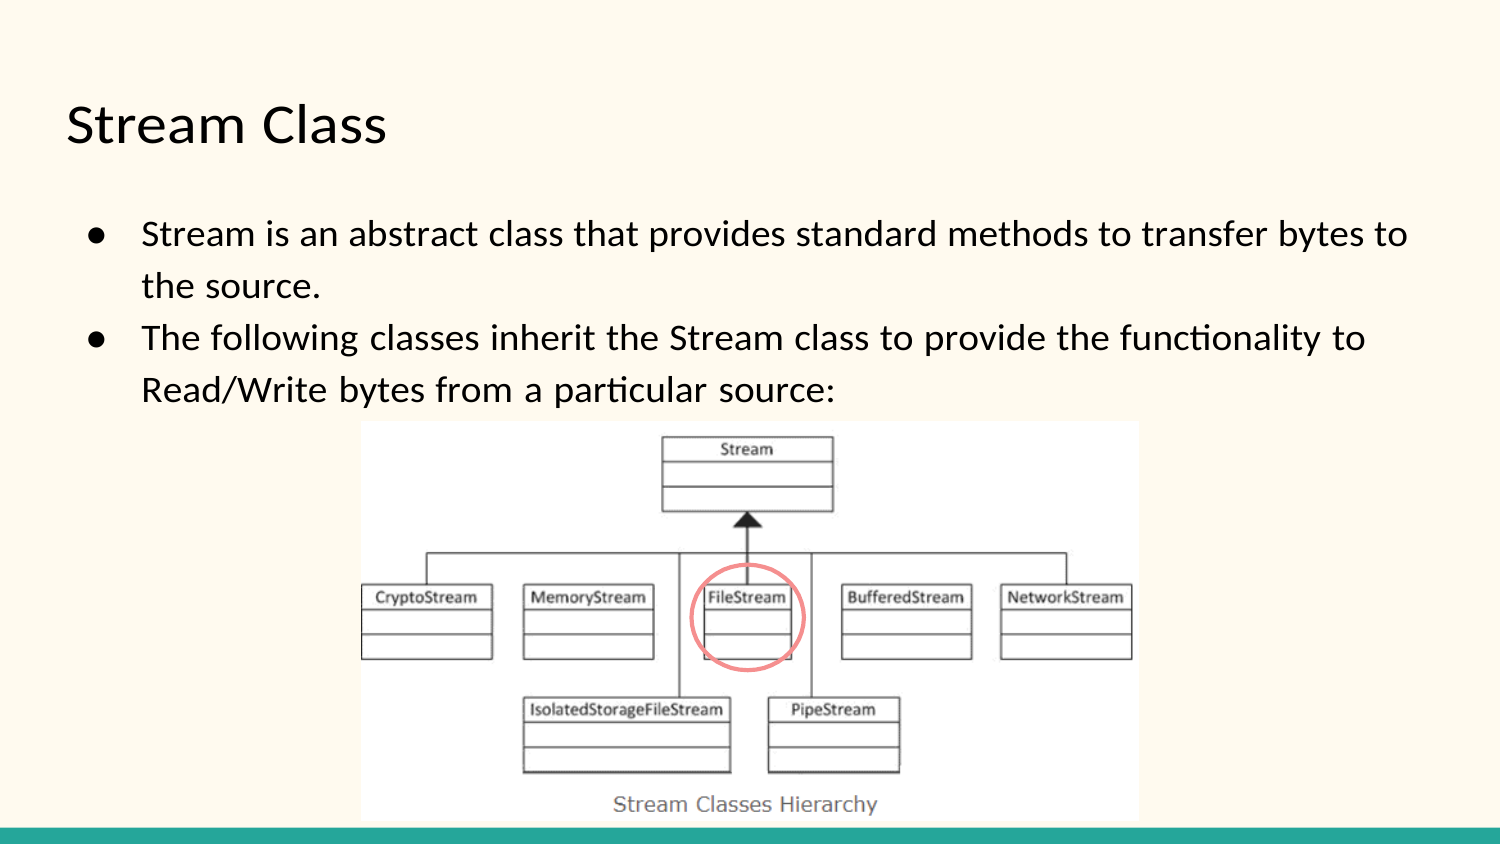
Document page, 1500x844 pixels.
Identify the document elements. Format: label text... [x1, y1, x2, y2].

list Stream is an abstract class that provides standard methods to transfer bytes to the source. [85, 210, 1409, 308]
subtitle Stream Class [66, 89, 1500, 158]
picture [361, 421, 1139, 821]
list The following classes inherit the Stream class to provide the functionality to Read/Write bytes from a particular source: [85, 314, 1369, 411]
